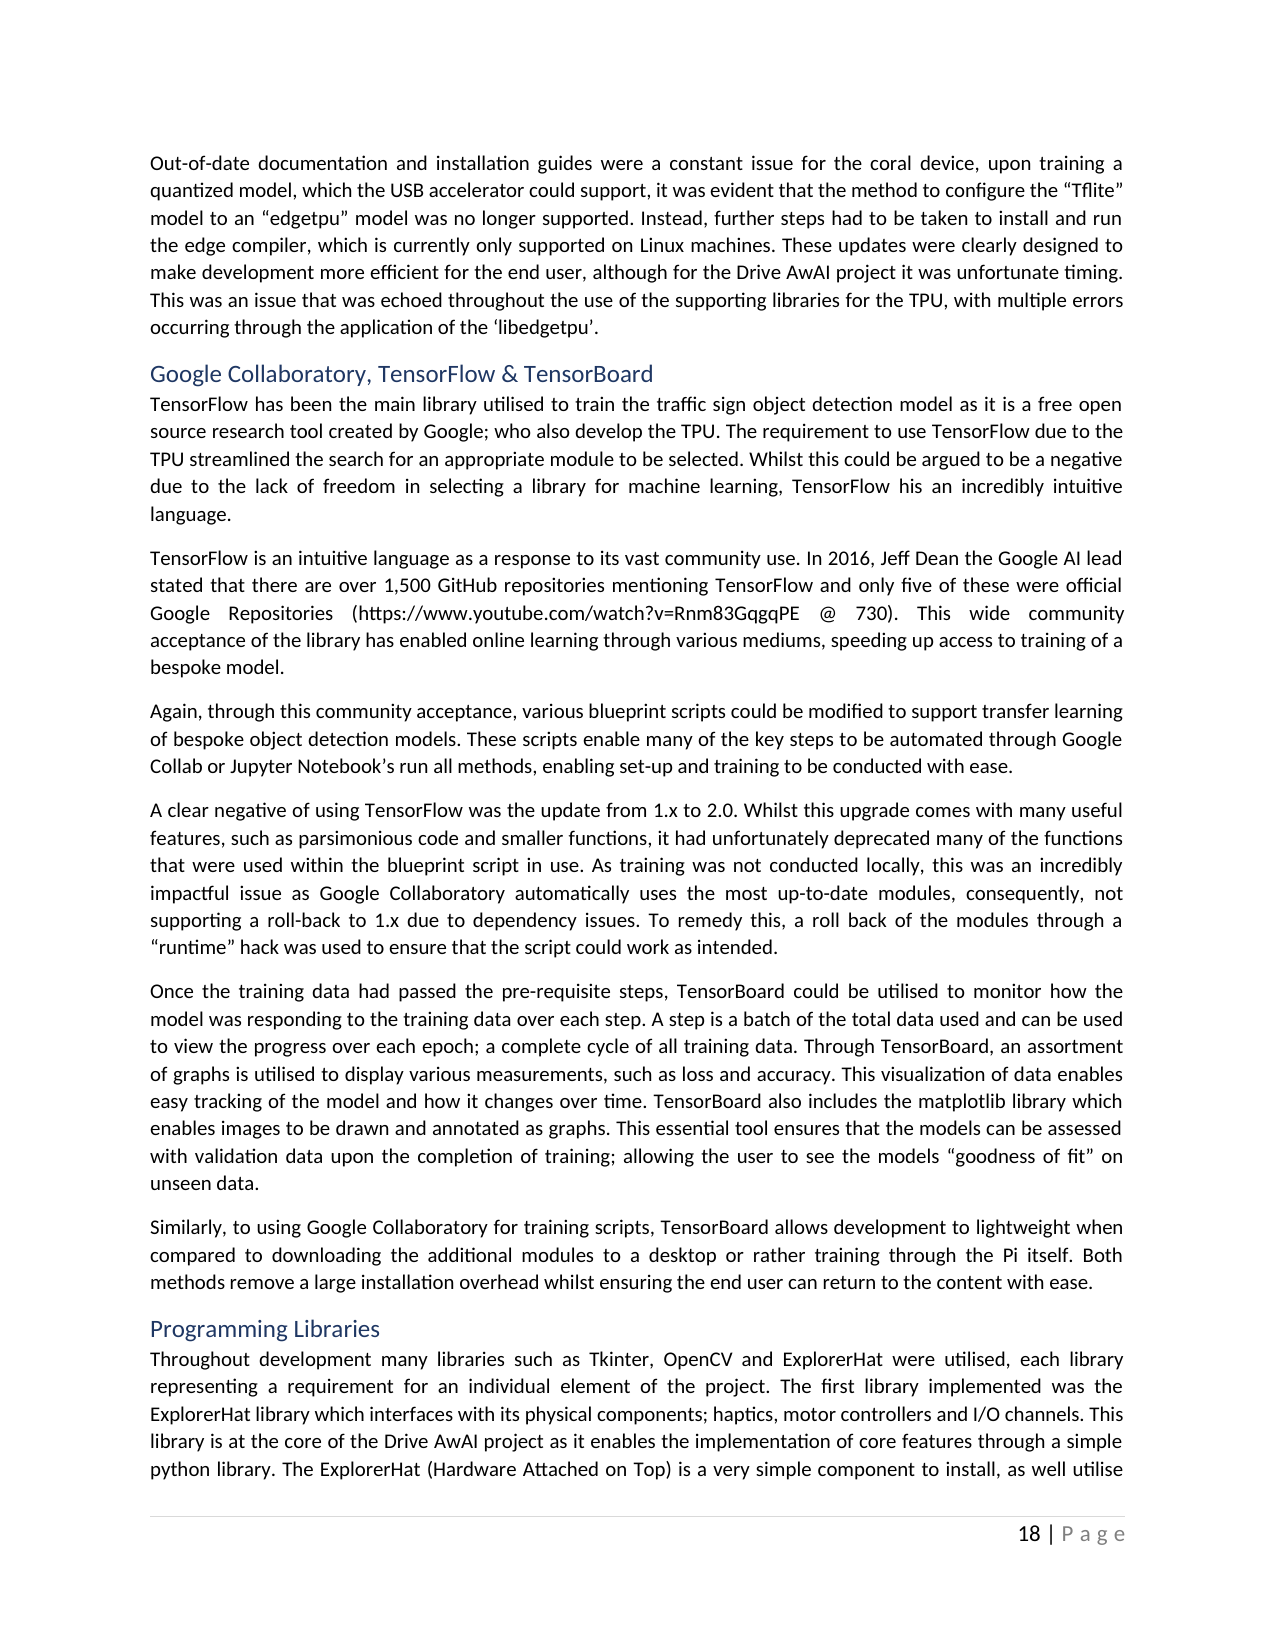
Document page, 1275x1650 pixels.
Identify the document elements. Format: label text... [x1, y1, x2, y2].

text Out-of-date documentation and installation guides were a constant issue for the coral device, upon training a quantized model, which the USB accelerator could support, it was evident that the method to configure the “Tflite” model to an “edgetpu” model was no longer supported. Instead, further steps had to be taken to install and run the edge compiler, which is currently only supported on Linux machines. These updates were clearly designed to make development more efficient for the end user, although for the Drive AwAI project it was unfortunate timing. This was an issue that was echoed throughout the use of the supporting libraries for the TPU, with multiple errors occurring through the application of the ‘libedgetpu’. [150, 150, 1125, 340]
text A clear negative of using TensorFlow was the update from 1.x to 2.0. Whilst this upgrade comes with many useful features, such as parsimonious code and smaller functions, it had unfortunately deprecated many of the functions that were used within the blueprint script in use. As training was not conducted locally, this was an incredibly impactful issue as Google Collaboratory automatically uses the most up-to-date modules, consequently, not supporting a roll-back to 1.x due to dependency issues. To remedy this, a roll back of the modules through a “runtime” hack was used to ensure that the script could work as intended. [150, 797, 1125, 960]
subtitle Programming Libraries [150, 1313, 1125, 1344]
text Again, through this community acceptance, various blueprint scripts could be modified to support transfer learning of bespoke object detection models. These scripts enable many of the key steps to be automated through Google Collab or Jupyter Notebook’s run all methods, enabling set-up and training to be conducted with ease. [150, 699, 1125, 779]
text Once the training data had passed the pre-requisite steps, TensorBoard could be utilised to monitor how the model was responding to the training data over each step. A step is a batch of the total data used and can be used to view the progress over each epoch; a complete cycle of all training data. Through TensorBoard, an assortment of graphs is utilised to display various measurements, such as loss and accuracy. This visualization of data enables easy tracking of the model and how it changes over time. TensorBoard also includes the matplotlib library which enables images to be drawn and annotated as graphs. This essential tool ensures that the models can be assessed with validation data upon the completion of training; allowing the user to see the models “goodness of fit” on unseen data. [150, 978, 1125, 1196]
subtitle Google Collaboratory, TensorFlow & TensorBoard [150, 358, 1125, 389]
text Similarly, to using Google Collaboratory for training scripts, TensorBoard allows development to lightweight when compared to downloading the additional modules to a desktop or rather training through the Pi itself. Both methods remove a large installation overhead whilst ensuring the end user can return to the content with ease. [150, 1214, 1125, 1294]
text TensorFlow has been the main library utilised to train the traffic sign object detection model as it is a free open source research tool created by Google; who also develop the TPU. The requirement to use TensorFlow due to the TPU streamlined the search for an appropriate module to be selected. Whilst this could be argued to be a negative due to the lack of freedom in selecting a library for machine learning, TensorFlow his an incredibly intuitive language. [150, 391, 1125, 526]
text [150, 1346, 1125, 1481]
text TensorFlow is an intuitive language as a response to its vast community use. In 2016, Jeff Dean the Google AI lead stated that there are over 1,500 GitHub repositories mentioning TensorFlow and only five of these were official Google Repositories (https://www.youtube.com/watch?v=Rnm83GqgqPE @ 730). This wide community acceptance of the library has enabled online learning through various mediums, speeding up access to training of a bespoke model. [150, 545, 1125, 680]
